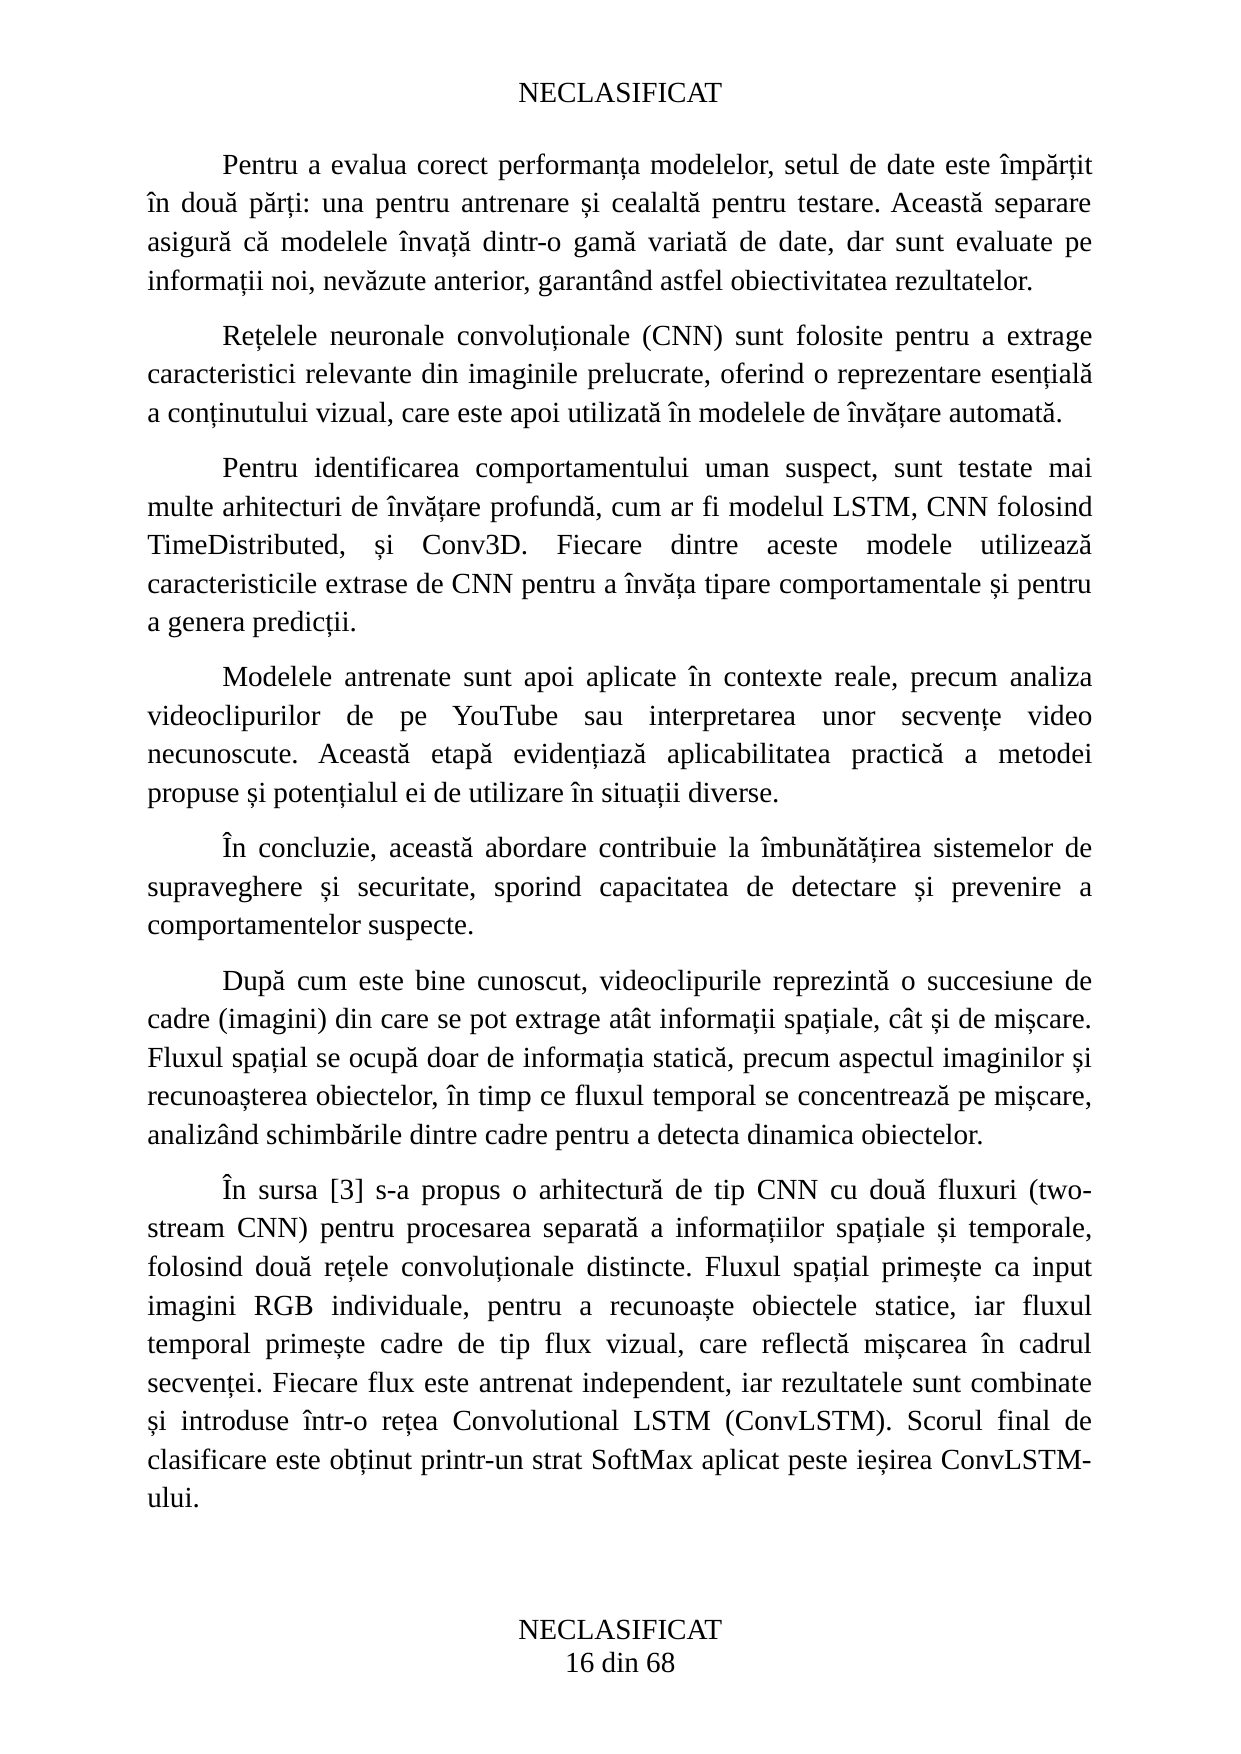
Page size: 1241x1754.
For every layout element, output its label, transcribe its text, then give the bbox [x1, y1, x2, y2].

text În sursa [3] s-a propus o arhitectură de tip CNN cu două fluxuri (two-stream CNN) pentru procesarea separată a informațiilor spațiale și temporale, folosind două rețele convoluționale distincte. Fluxul spațial primește ca input imagini RGB individuale, pentru a recunoaște obiectele statice, iar fluxul temporal primește cadre de tip flux vizual, care reflectă mișcarea în cadrul secvenței. Fiecare flux este antrenat independent, iar rezultatele sunt combinate și introduse într-o rețea Convolutional LSTM (ConvLSTM). Scorul final de clasificare este obținut printr-un strat SoftMax aplicat peste ieșirea ConvLSTM-ului. [147, 1172, 1093, 1514]
text După cum este bine cunoscut, videoclipurile reprezintă o succesiune de cadre (imagini) din care se pot extrage atât informații spațiale, cât și de mișcare. Fluxul spațial se ocupă doar de informația statică, precum aspectul imaginilor și recunoașterea obiectelor, în timp ce fluxul temporal se concentrează pe mișcare, analizând schimbările dintre cadre pentru a detecta dinamica obiectelor. [147, 963, 1093, 1150]
text Pentru a evalua corect performanța modelelor, setul de date este împărțit în două părți: una pentru antrenare și cealaltă pentru testare. Această separare asigură că modelele învață dintr-o gamă variată de date, dar sunt evaluate pe informații noi, nevăzute anterior, garantând astfel obiectivitatea rezultatelor. [147, 147, 1093, 296]
text Rețelele neuronale convoluționale (CNN) sunt folosite pentru a extrage caracteristici relevante din imaginile prelucrate, oferind o reprezentare esențială a conținutului vizual, care este apoi utilizată în modelele de învățare automată. [147, 318, 1093, 428]
text Modelele antrenate sunt apoi aplicate în contexte reale, precum analiza videoclipurilor de pe YouTube sau interpretarea unor secvențe video necunoscute. Această etapă evidențiază aplicabilitatea practică a metodei propuse și potențialul ei de utilizare în situații diverse. [147, 659, 1093, 809]
text Pentru identificarea comportamentului uman suspect, sunt testate mai multe arhitecturi de învățare profundă, cum ar fi modelul LSTM, CNN folosind TimeDistributed, și Conv3D. Fiecare dintre aceste modele utilizează caracteristicile extrase de CNN pentru a învăța tipare comportamentale și pentru a genera predicții. [147, 450, 1093, 638]
text În concluzie, această abordare contribuie la îmbunătățirea sistemelor de supraveghere și securitate, sporind capacitatea de detectare și prevenire a comportamentelor suspecte. [147, 830, 1093, 941]
